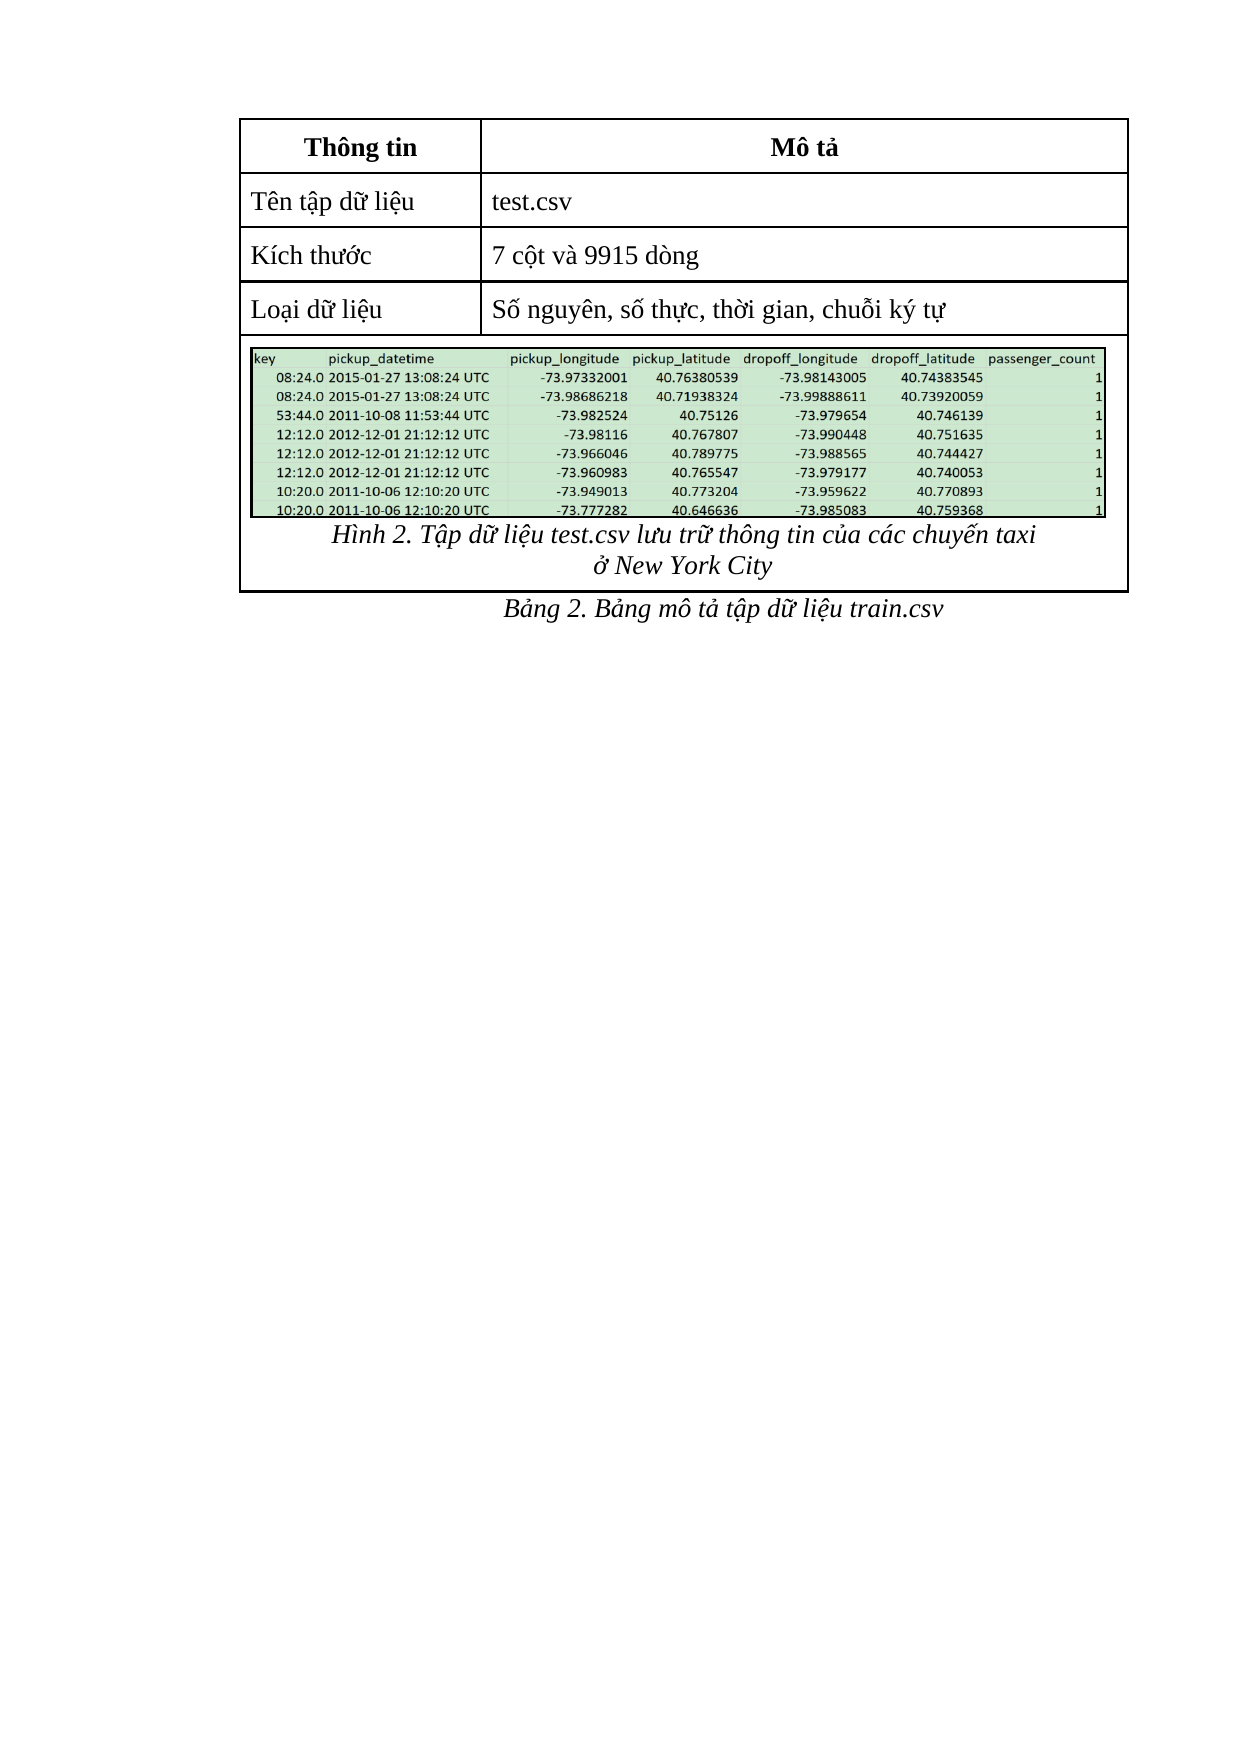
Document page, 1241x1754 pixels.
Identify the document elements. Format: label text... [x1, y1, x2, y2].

table_cell Tên tập dữ liệu [241, 174, 480, 226]
table_cell Loại dữ liệu [241, 283, 480, 334]
text Bảng 2. Bảng mô tả tập dữ liệu train.csv [252, 593, 1122, 624]
table_cell test.csv [482, 174, 1127, 226]
table_cell 7 cột và 9915 dòng [482, 228, 1127, 280]
picture [253, 349, 1104, 516]
table_header Mô tả [482, 120, 1127, 172]
table_cell Kích thước [241, 228, 480, 280]
table_header Thông tin [241, 120, 480, 172]
table_cell Số nguyên, số thực, thời gian, chuỗi ký tự [482, 283, 1127, 334]
table_cell Hình 2. Tập dữ liệu test.csv lưu trữ thông tin của các chuyến taxi ở New York City [241, 336, 1127, 590]
